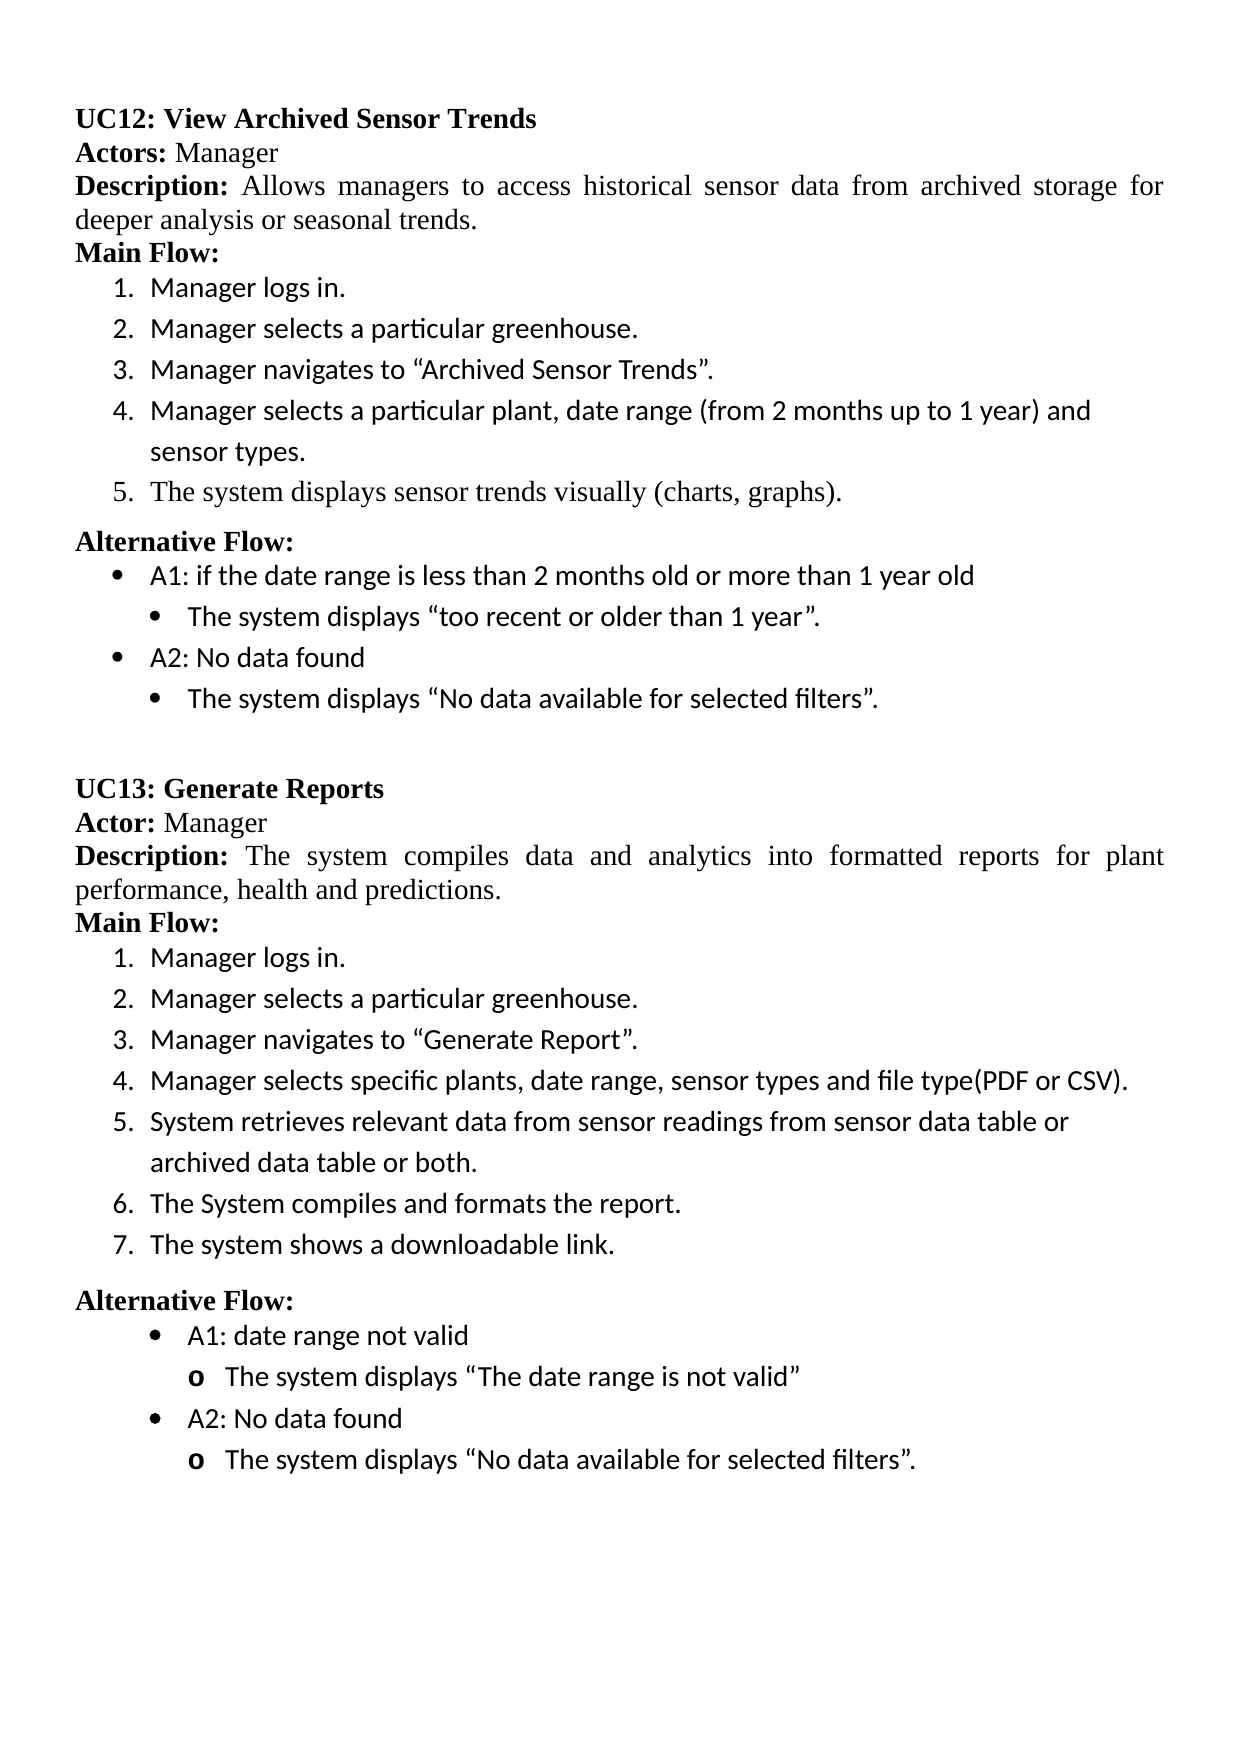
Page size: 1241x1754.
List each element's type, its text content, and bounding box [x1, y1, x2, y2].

list Manager navigates to “Archived Sensor Trends”. [112, 351, 1165, 387]
text Alternative Flow: [75, 524, 1165, 557]
list Manager logs in. [112, 269, 1165, 305]
list System retrieves relevant data from sensor readings from sensor data table or archived data table or both. [112, 1103, 1165, 1179]
text Actors: Manager [75, 135, 1165, 168]
text UC13: Generate Reports [75, 771, 1165, 805]
list Manager selects specific plants, date range, sensor types and file type(PDF or CSV). [112, 1062, 1165, 1098]
list The system shows a downloadable link. [112, 1226, 1165, 1261]
list A2: No data found [150, 1400, 1165, 1436]
list The System compiles and formats the report. [112, 1185, 1165, 1220]
text Main Flow: [75, 236, 1165, 269]
list The system displays sensor trends visually (charts, graphs). [112, 474, 1165, 507]
text UC12: View Archived Sensor Trends [75, 101, 1165, 135]
list A1: if the date range is less than 2 months old or more than 1 year old [112, 557, 1165, 593]
text Alternative Flow: [75, 1283, 1165, 1317]
list The system displays “The date range is not valid” [187, 1358, 1165, 1395]
list Manager selects a particular greenhouse. [112, 980, 1165, 1016]
text Description: Allows managers to access historical sensor data from archived storage for deeper analysis or seasonal trends. [75, 168, 1165, 236]
text Main Flow: [75, 906, 1165, 939]
list A2: No data found [112, 639, 1165, 675]
list The system displays “too recent or older than 1 year”. [150, 598, 1165, 634]
list Manager logs in. [112, 939, 1165, 975]
list A1: date range not valid [150, 1317, 1165, 1352]
list The system displays “No data available for selected filters”. [150, 680, 1165, 716]
text Description: The system compiles data and analytics into formatted reports for plant performance, health and predictions. [75, 838, 1165, 906]
text Actor: Manager [75, 805, 1165, 838]
list The system displays “No data available for selected filters”. [187, 1441, 1165, 1478]
list Manager navigates to “Generate Report”. [112, 1021, 1165, 1057]
list Manager selects a particular plant, date range (from 2 months up to 1 year) and sensor types. [112, 392, 1165, 468]
list Manager selects a particular greenhouse. [112, 310, 1165, 346]
